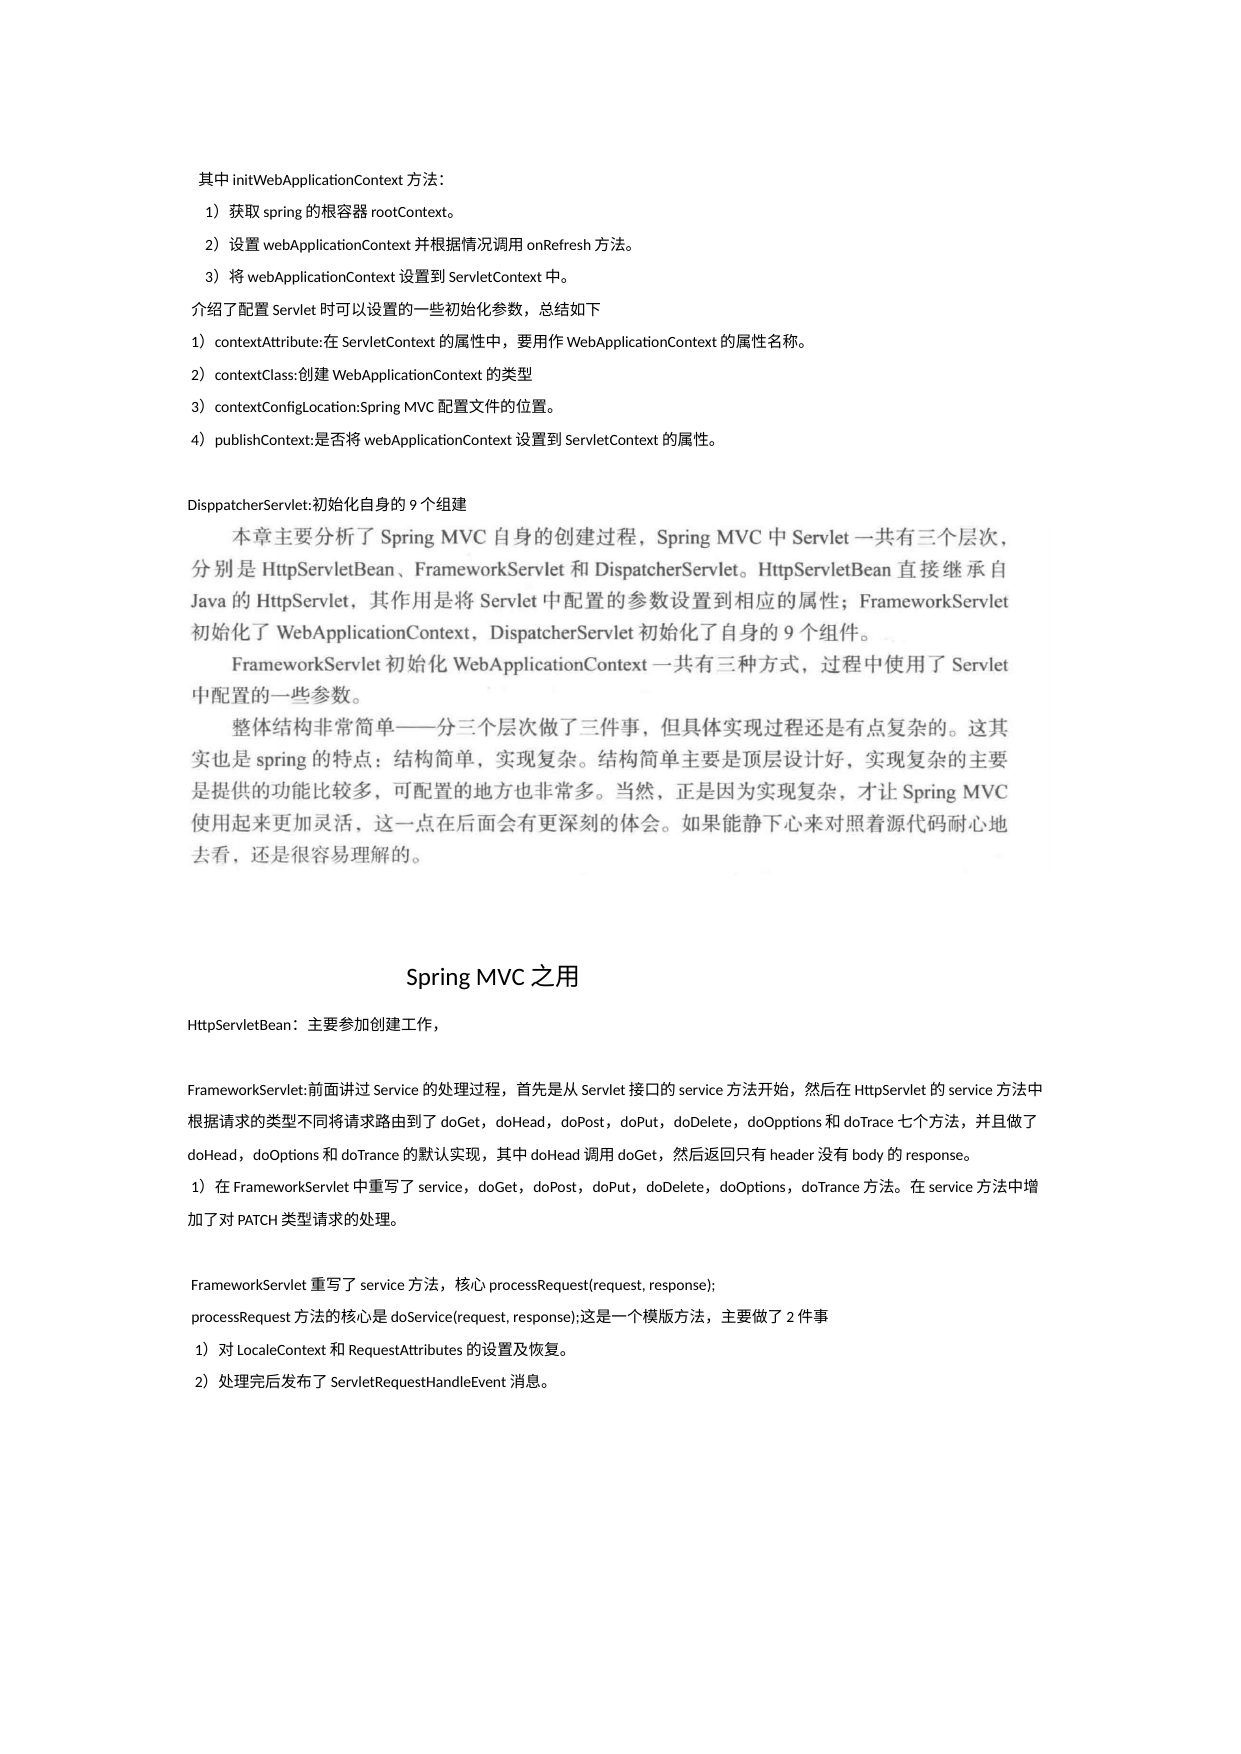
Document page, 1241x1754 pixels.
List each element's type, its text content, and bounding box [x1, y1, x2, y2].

text 介绍了配置Servlet时可以设置的一些初始化参数，总结如下 [187, 292, 1053, 324]
text 1）对LocaleContext和RequestAttributes的设置及恢复。 [187, 1332, 1053, 1364]
text 4）publishContext:是否将webApplicationContext设置到ServletContext的属性。 [187, 422, 1053, 454]
text Spring MVC之用 [187, 942, 1053, 1007]
text 2）设置webApplicationContext并根据情况调用onRefresh方法。 [187, 227, 1053, 259]
text 2）处理完后发布了ServletRequestHandleEvent消息。 [187, 1364, 1053, 1397]
text DisppatcherServlet:初始化自身的9个组建 [187, 487, 1053, 519]
text 1）获取spring的根容器rootContext。 [187, 194, 1053, 227]
text 2）contextClass:创建WebApplicationContext的类型 [187, 357, 1053, 389]
text FrameworkServlet重写了service方法，核心processRequest(request, response); [187, 1267, 1053, 1299]
text 3）contextConfigLocation:Spring MVC配置文件的位置。 [187, 389, 1053, 422]
text 1）contextAttribute:在ServletContext的属性中，要用作WebApplicationContext的属性名称。 [187, 324, 1053, 357]
text HttpServletBean：主要参加创建工作， [187, 1007, 1053, 1039]
picture [187, 522, 1053, 875]
text processRequest方法的核心是doService(request, response);这是一个模版方法，主要做了2件事 [187, 1299, 1053, 1332]
text 1）在FrameworkServlet中重写了service，doGet，doPost，doPut，doDelete，doOptions，doTrance方法。在service方法中增加了对PATCH类型请求的处理。 [187, 1169, 1053, 1234]
text 其中initWebApplicationContext方法： [187, 162, 1053, 194]
text FrameworkServlet:前面讲过Service的处理过程，首先是从Servlet接口的service方法开始，然后在HttpServlet的service方法中根据请求的类型不同将请求路由到了doGet，doHead，doPost，doPut，doDelete，doOpptions和doTrace七个方法，并且做了doHead，doOptions和doTrance的默认实现，其中doHead调用doGet，然后返回只有header没有body的response。 [187, 1072, 1053, 1169]
text 3）将webApplicationContext设置到ServletContext中。 [187, 259, 1053, 292]
